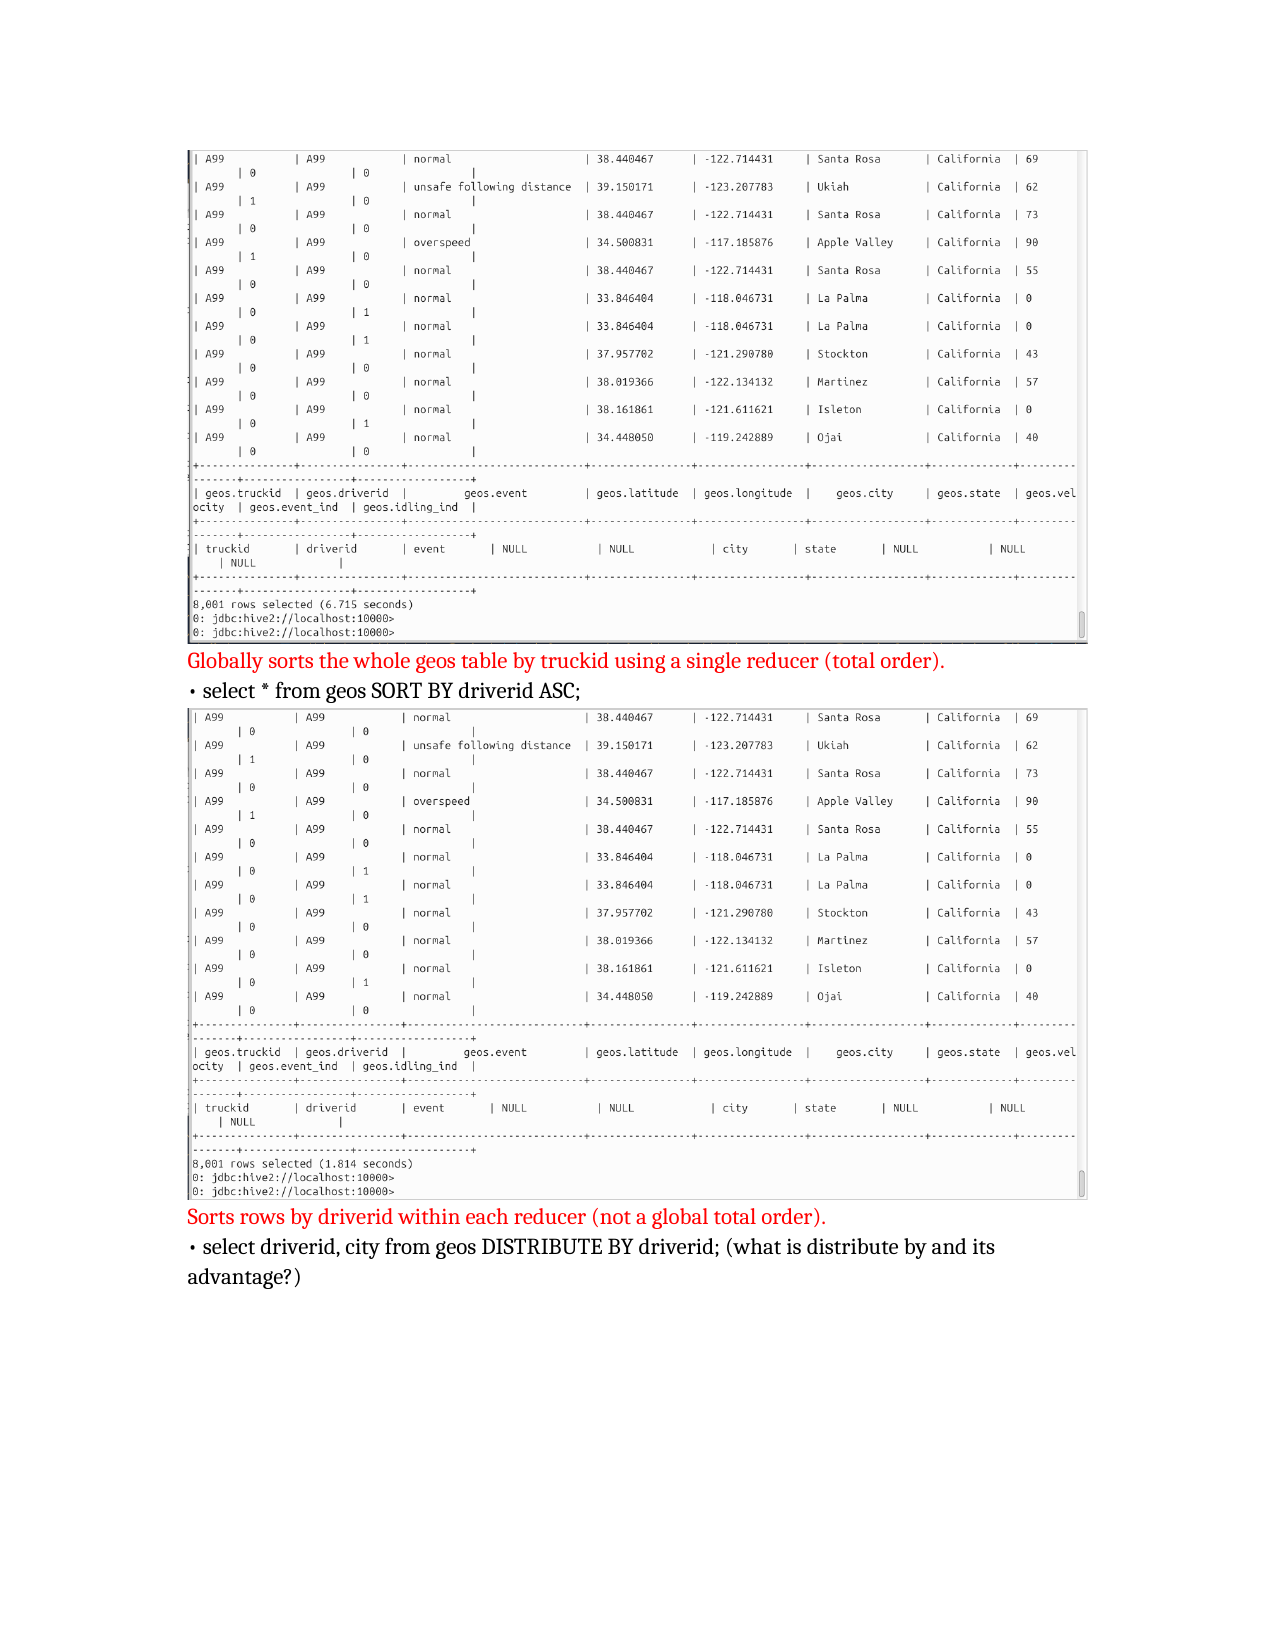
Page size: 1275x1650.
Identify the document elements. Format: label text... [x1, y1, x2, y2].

text Globally sorts the whole geos table by truckid using a single reducer (total order). • select * from geos SORT BY driverid ASC; [187, 648, 1087, 704]
picture [187, 708, 1088, 1200]
text Sorts rows by driverid within each reducer (not a global total order). • select driverid, city from geos DISTRIBUTE BY driverid; (what is distribute by and its advantage?) [187, 1203, 1087, 1290]
picture [187, 150, 1088, 644]
